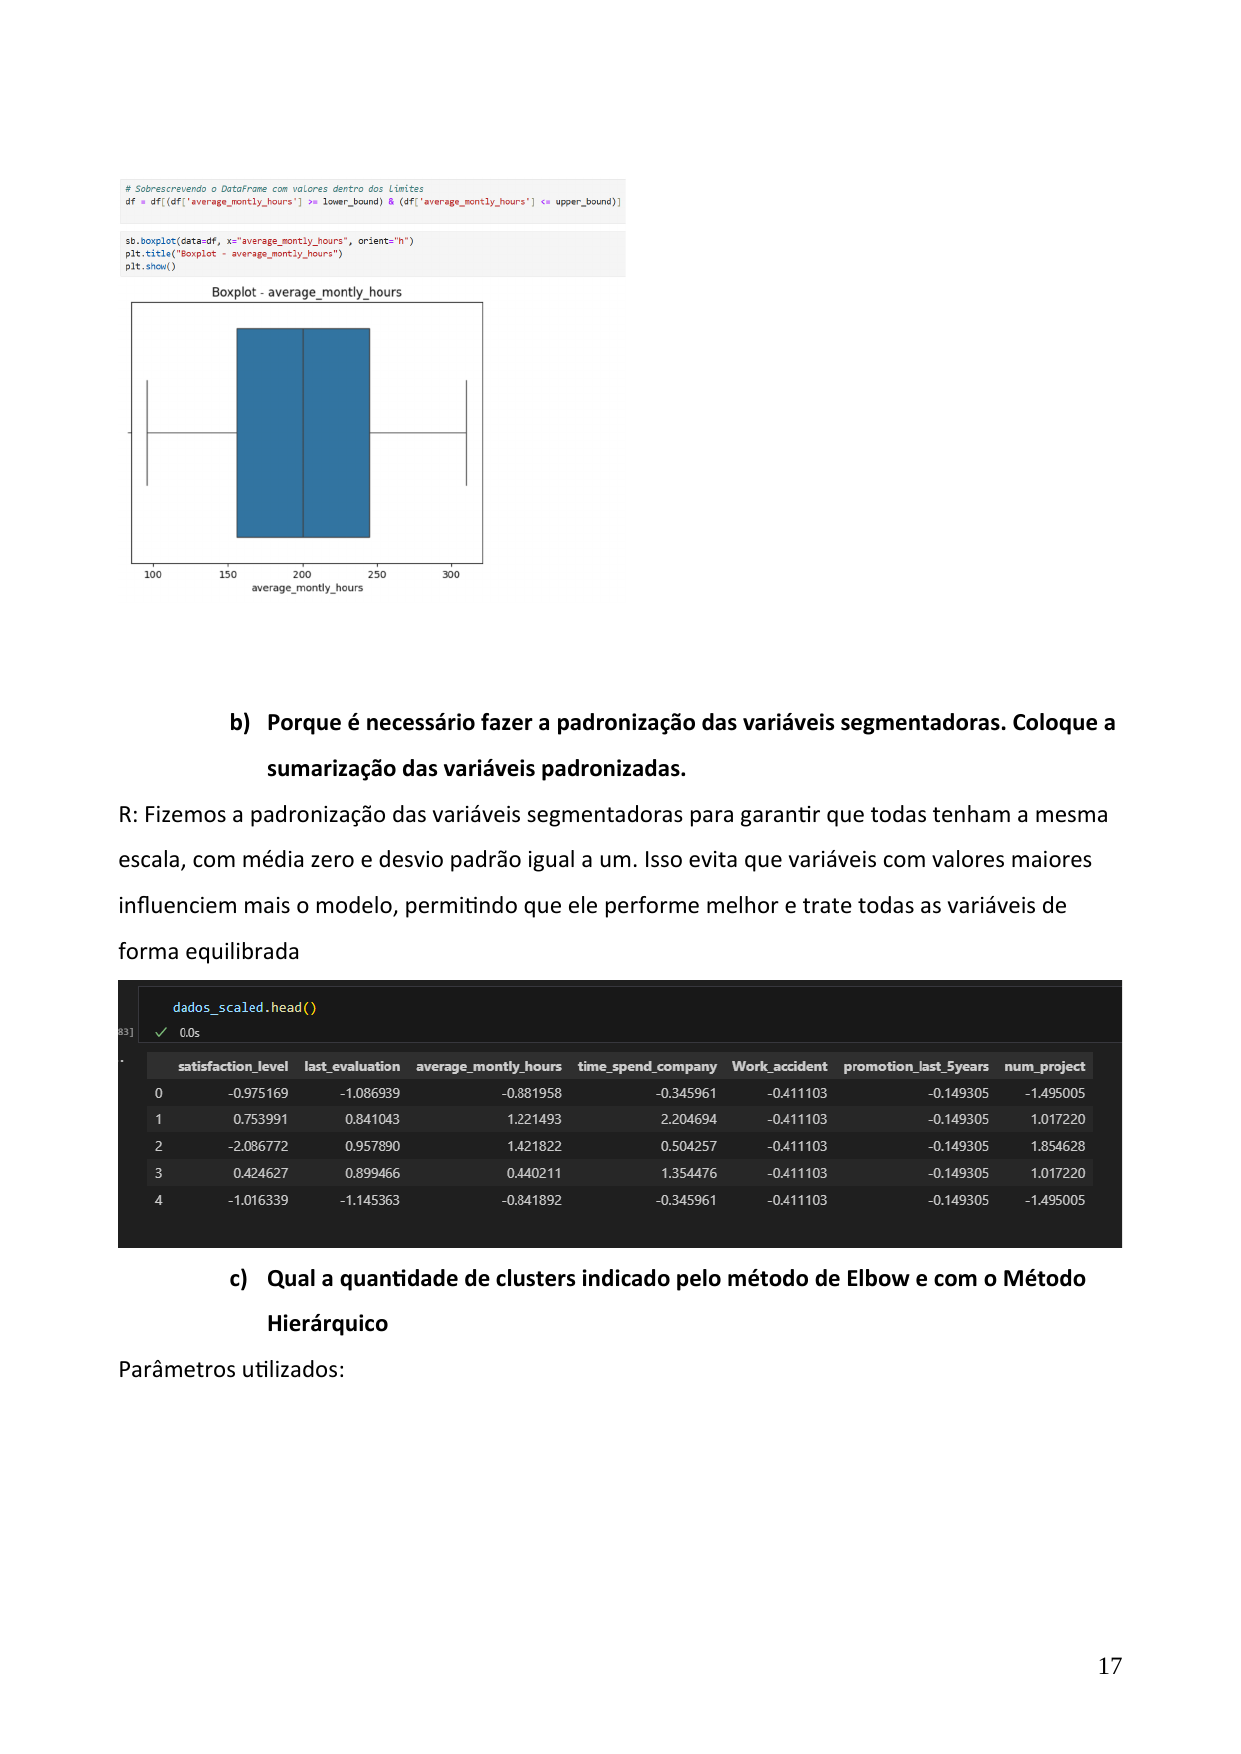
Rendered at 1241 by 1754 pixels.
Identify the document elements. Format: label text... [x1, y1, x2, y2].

list Porque é necessário fazer a padronização das variáveis segmentadoras. Coloque a sumarização das variáveis padronizadas. [229, 706, 1122, 782]
text Parâmetros utilizados: [118, 1353, 1122, 1384]
picture [118, 980, 1123, 1248]
picture [118, 177, 626, 603]
list Qual a quantidade de clusters indicado pelo método de Elbow e com o Método Hierárquico [229, 1262, 1122, 1338]
text R: Fizemos a padronização das variáveis segmentadoras para garantir que todas tenham a mesma escala, com média zero e desvio padrão igual a um. Isso evita que variáveis com valores maiores influenciem mais o modelo, permitindo que ele performe melhor e trate todas as variáveis de forma equilibrada [118, 798, 1122, 965]
